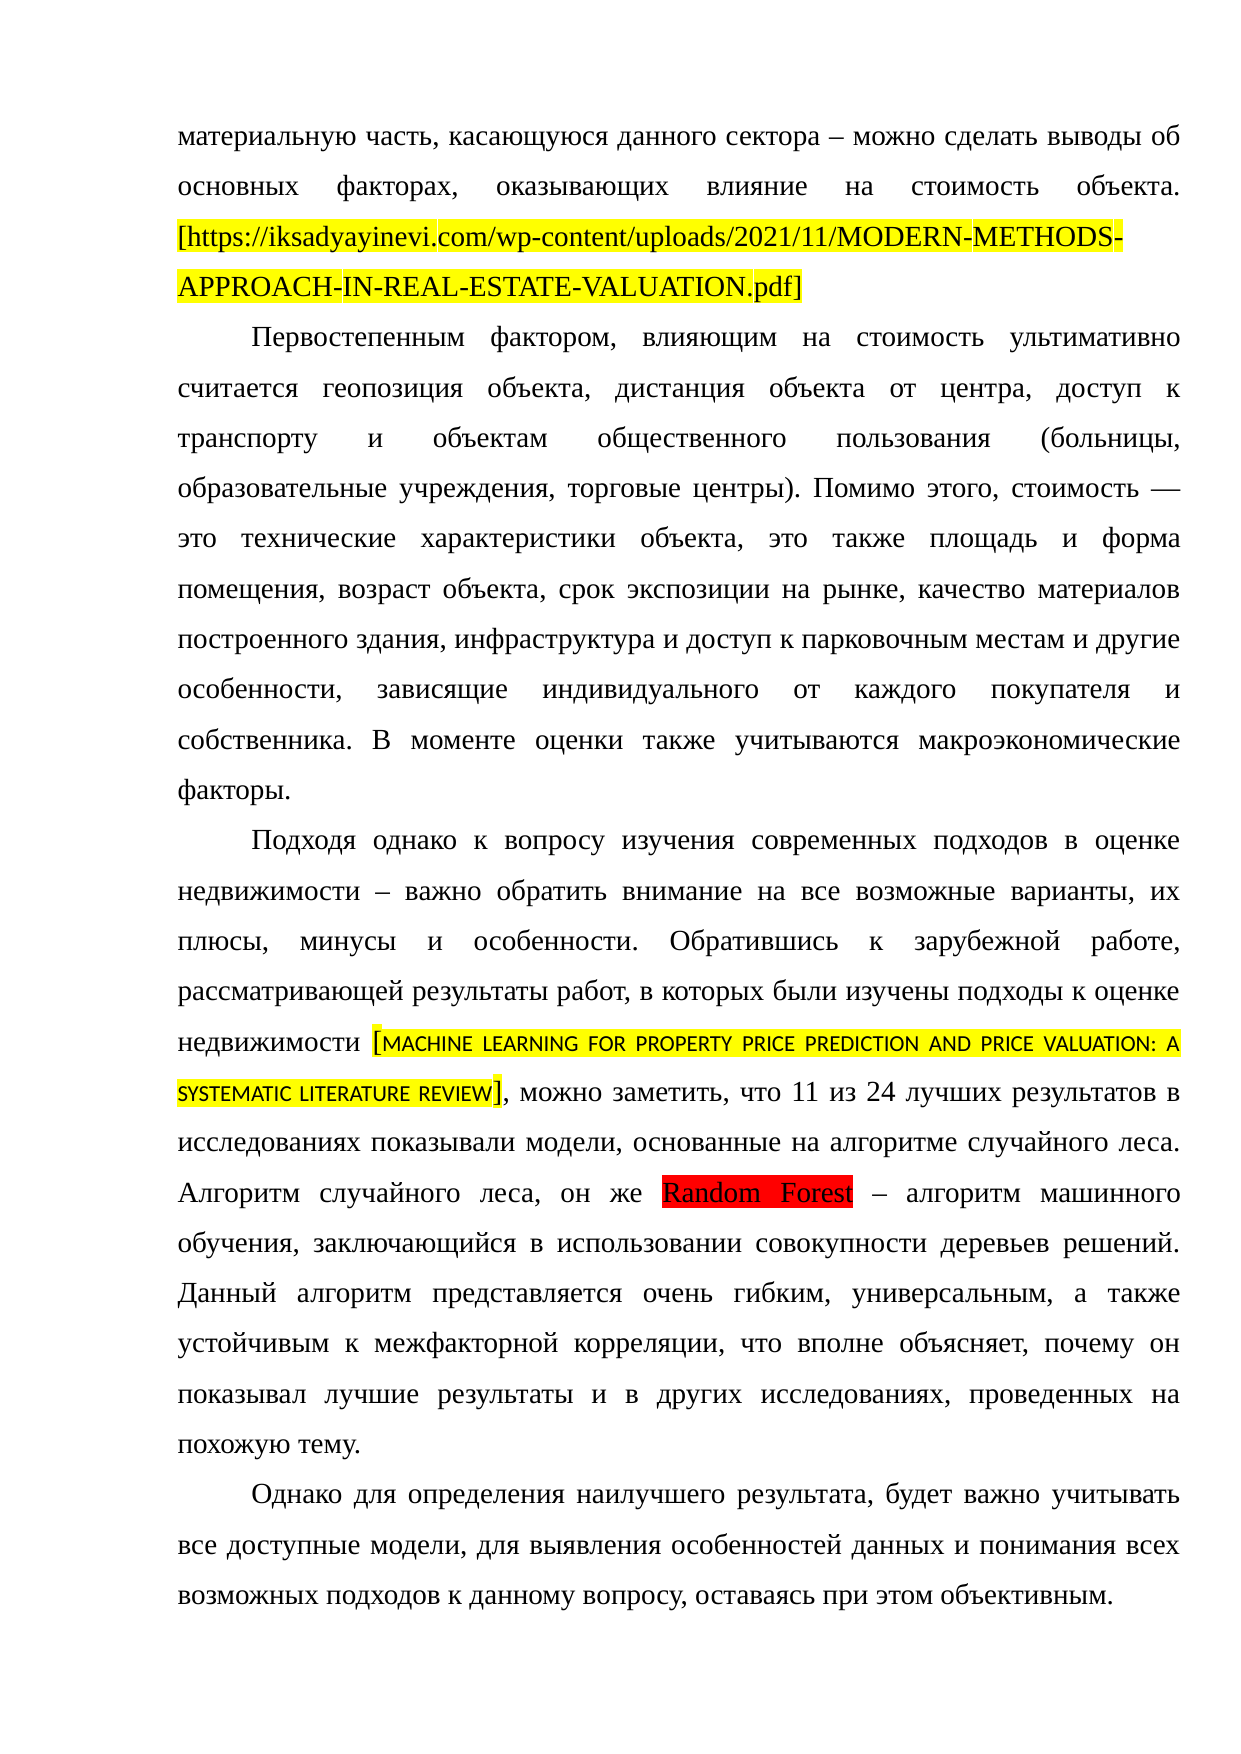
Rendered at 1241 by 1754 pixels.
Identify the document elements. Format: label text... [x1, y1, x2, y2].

text Первостепенным фактором, влияющим на стоимость ультимативно считается геопозиция объекта, дистанция объекта от центра, доступ к транспорту и объектам общественного пользования (больницы, образовательные учреждения, торговые центры). Помимо этого, стоимость — это технические характеристики объекта, это также площадь и форма помещения, возраст объекта, срок экспозиции на рынке, качество материалов построенного здания, инфраструктура и доступ к парковочным местам и другие особенности, зависящие индивидуального от каждого покупателя и собственника. В моменте оценки также учитываются макроэкономические факторы. [177, 319, 1181, 806]
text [177, 118, 1181, 303]
text Подходя однако к вопросу изучения современных подходов в оценке недвижимости – важно обратить внимание на все возможные варианты, их плюсы, минусы и особенности. Обратившись к зарубежной работе, рассматривающей результаты работ, в которых были изучены подходы к оценке недвижимости [MACHINE LEARNING FOR PROPERTY PRICE PREDICTION AND PRICE VALUATION: A SYSTEMATIC LITERATURE REVIEW], можно заметить, что 11 из 24 лучших результатов в исследованиях показывали модели, основанные на алгоритме случайного леса. Алгоритм случайного леса, он же Random Forest – алгоритм машинного обучения, заключающийся в использовании совокупности деревьев решений. Данный алгоритм представляется очень гибким, универсальным, а также устойчивым к межфакторной корреляции, что вполне объясняет, почему он показывал лучшие результаты и в других исследованиях, проведенных на похожую тему. [177, 822, 1181, 1460]
text Однако для определения наилучшего результата, будет важно учитывать все доступные модели, для выявления особенностей данных и понимания всех возможных подходов к данному вопросу, оставаясь при этом объективным. [177, 1477, 1181, 1611]
